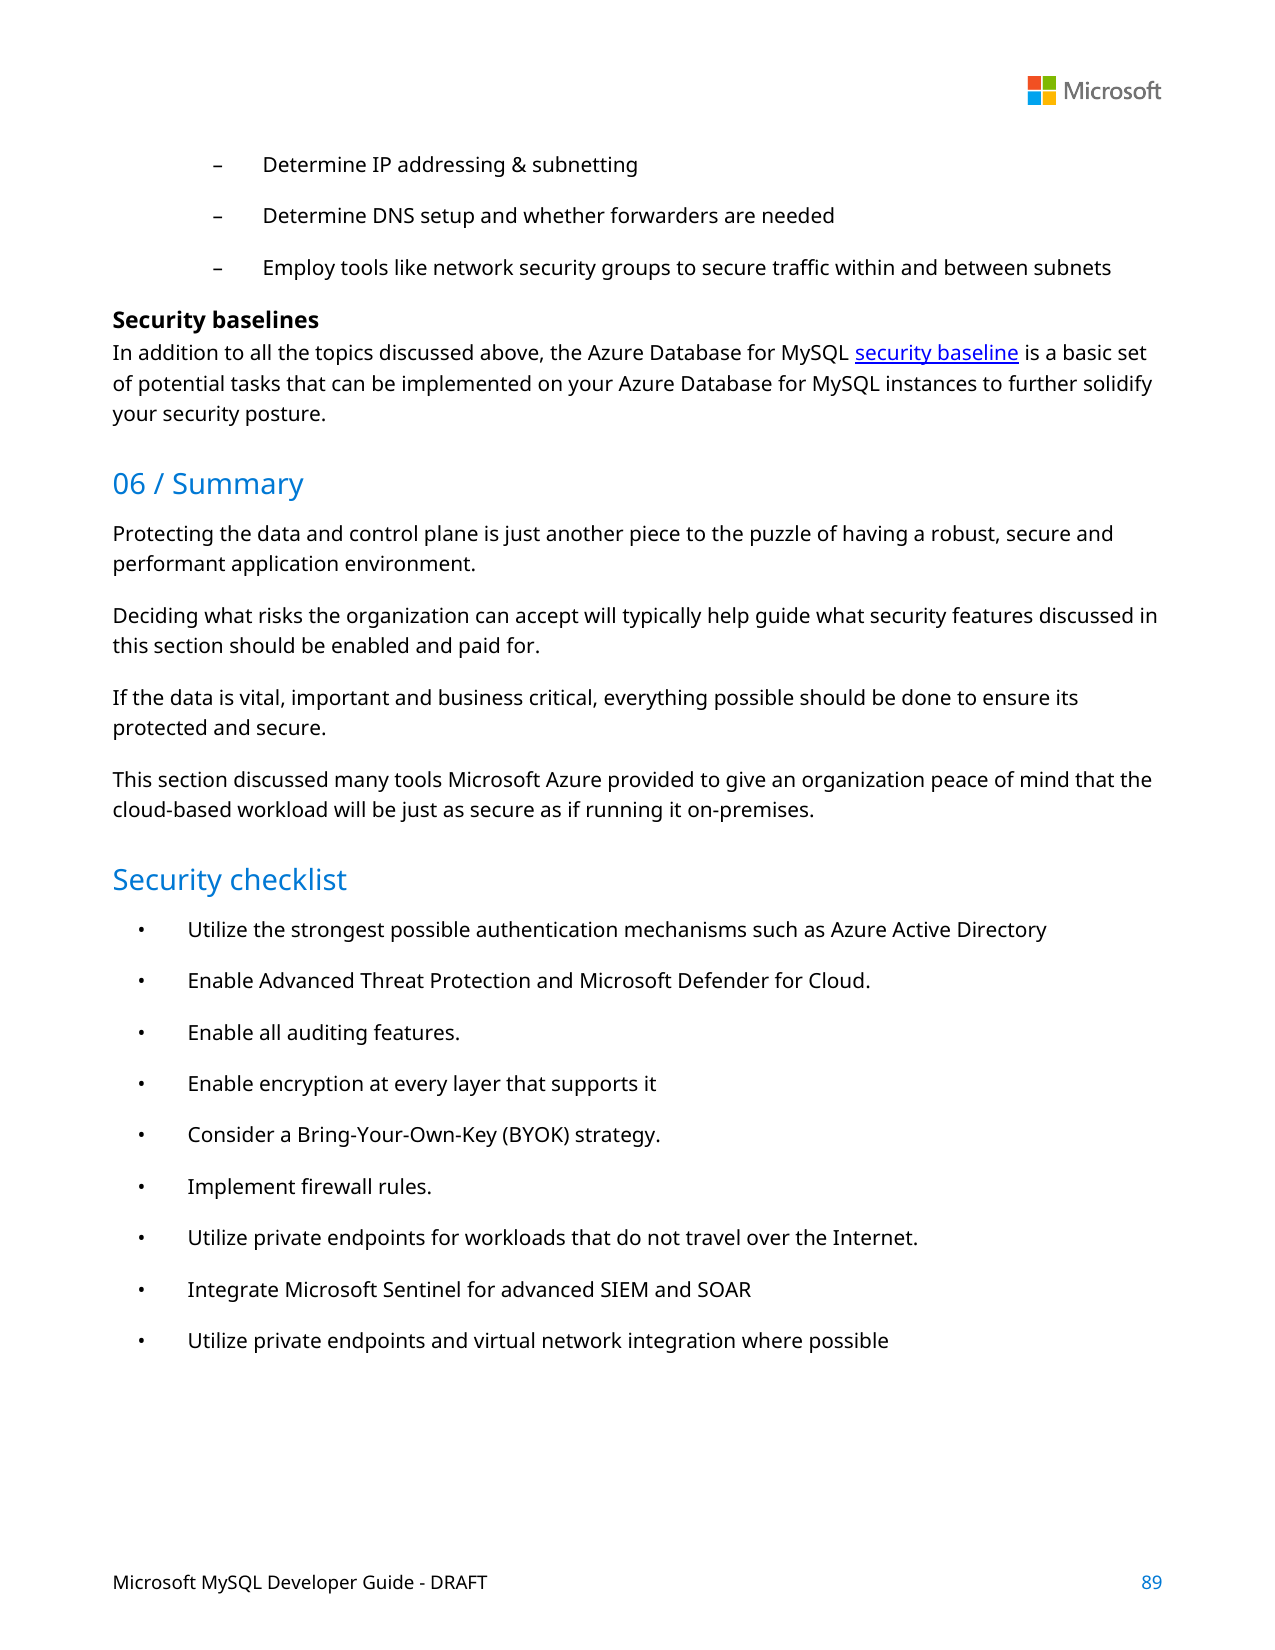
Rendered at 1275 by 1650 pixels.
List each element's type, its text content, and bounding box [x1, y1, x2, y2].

text This section discussed many tools Microsoft Azure provided to give an organization peace of mind that the cloud-based workload will be just as secure as if running it on-premises. [112, 765, 1162, 824]
list Enable Advanced Threat Protection and Microsoft Defender for Cloud. [137, 966, 1162, 995]
list Determine DNS setup and whether forwarders are needed [212, 201, 1162, 230]
list Implement firewall rules. [137, 1172, 1162, 1201]
list Integrate Microsoft Sentinel for advanced SIEM and SOAR [137, 1275, 1162, 1303]
list Utilize private endpoints and virtual network integration where possible [137, 1326, 1162, 1355]
list Utilize private endpoints for workloads that do not travel over the Internet. [137, 1223, 1162, 1252]
list Employ tools like network security groups to secure traffic within and between subnets [212, 253, 1162, 281]
list Utilize the strongest possible authentication mechanisms such as Azure Active Directory [137, 915, 1162, 943]
subtitle 06 / Summary [112, 463, 1162, 503]
list Enable encryption at every layer that supports it [137, 1069, 1162, 1098]
text If the data is vital, important and business critical, everything possible should be done to ensure its protected and secure. [112, 683, 1162, 742]
text Protecting the data and control plane is just another piece to the puzzle of having a robust, secure and performant application environment. [112, 519, 1162, 578]
list Consider a Bring-Your-Own-Key (BYOK) strategy. [137, 1121, 1162, 1149]
text In addition to all the topics discussed above, the Azure Database for MySQL security baseline is a basic set of potential tasks that can be implemented on your Azure Database for MySQL instances to further solidify your security posture. [112, 338, 1162, 428]
subtitle Security baselines [112, 304, 1162, 336]
text Deciding what risks the organization can accept will typically help guide what security features discussed in this section should be enabled and paid for. [112, 601, 1162, 660]
subtitle Security checklist [112, 859, 1162, 899]
list Enable all auditing features. [137, 1018, 1162, 1046]
picture [1026, 75, 1163, 107]
list Determine IP addressing & subnetting [212, 150, 1162, 178]
